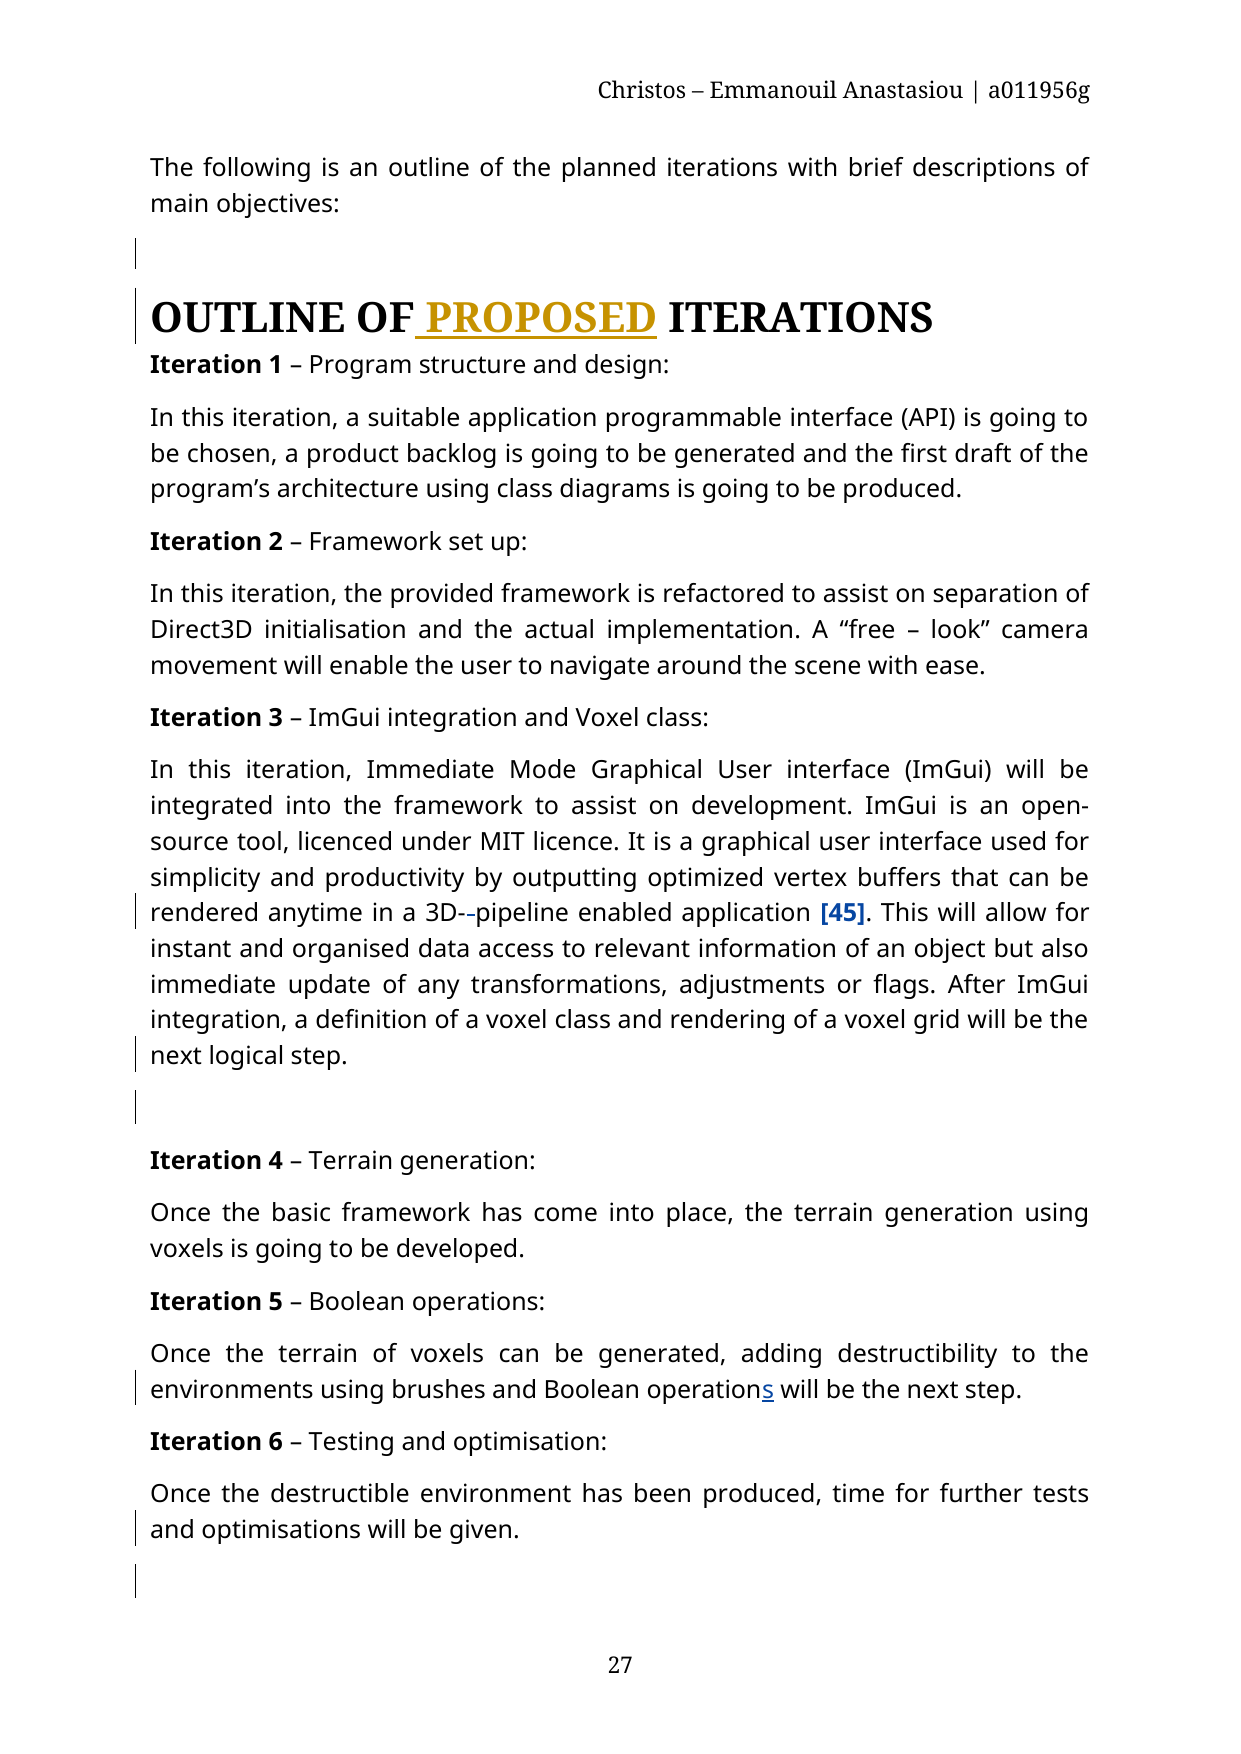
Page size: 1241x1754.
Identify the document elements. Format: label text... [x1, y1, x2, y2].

text In this iteration, the provided framework is refactored to assist on separation of Direct3D initialisation and the actual implementation. A “free – look” camera movement will enable the user to navigate around the scene with ease. [150, 576, 1090, 681]
text Iteration 4 – Terrain generation: [150, 1143, 1090, 1177]
text In this iteration, a suitable application programmable interface (API) is going to be chosen, a product backlog is going to be generated and the first draft of the program’s architecture using class diagrams is going to be produced. [150, 399, 1090, 505]
text Once the basic framework has come into place, the terrain generation using voxels is going to be developed. [150, 1195, 1090, 1265]
subtitle Outline of iterations [150, 288, 1090, 344]
text Iteration 3 – ImGui integration and Voxel class: [150, 700, 1090, 734]
text Iteration 1 – Program structure and design: [150, 347, 1090, 381]
text Iteration 6 – Testing and optimisation: [150, 1424, 1090, 1458]
text In this iteration, Immediate Mode Graphical User interface (ImGui) will be integrated into the framework to assist on development. ImGui is an open-source tool, licenced under MIT licence. It is a graphical user interface used for simplicity and productivity by outputting optimized vertex buffers that can be rendered anytime in a 3D-pipeline enabled application [45]. This will allow for instant and organised data access to relevant information of an object but also immediate update of any transformations, adjustments or flags. After ImGui integration, a definition of a voxel class and rendering of a voxel grid will be the next logical step. [150, 752, 1090, 1072]
text Once the destructible environment has been produced, time for further tests and optimisations will be given. [150, 1476, 1090, 1546]
text The following is an outline of the planned iterations with brief descriptions of main objectives: [150, 150, 1090, 220]
text Iteration 5 – Boolean operations: [150, 1283, 1090, 1317]
text Iteration 2 – Framework set up: [150, 523, 1090, 557]
text Once the terrain of voxels can be generated, adding destructibility to the environments using brushes and Boolean operation will be the next step. [150, 1336, 1090, 1405]
